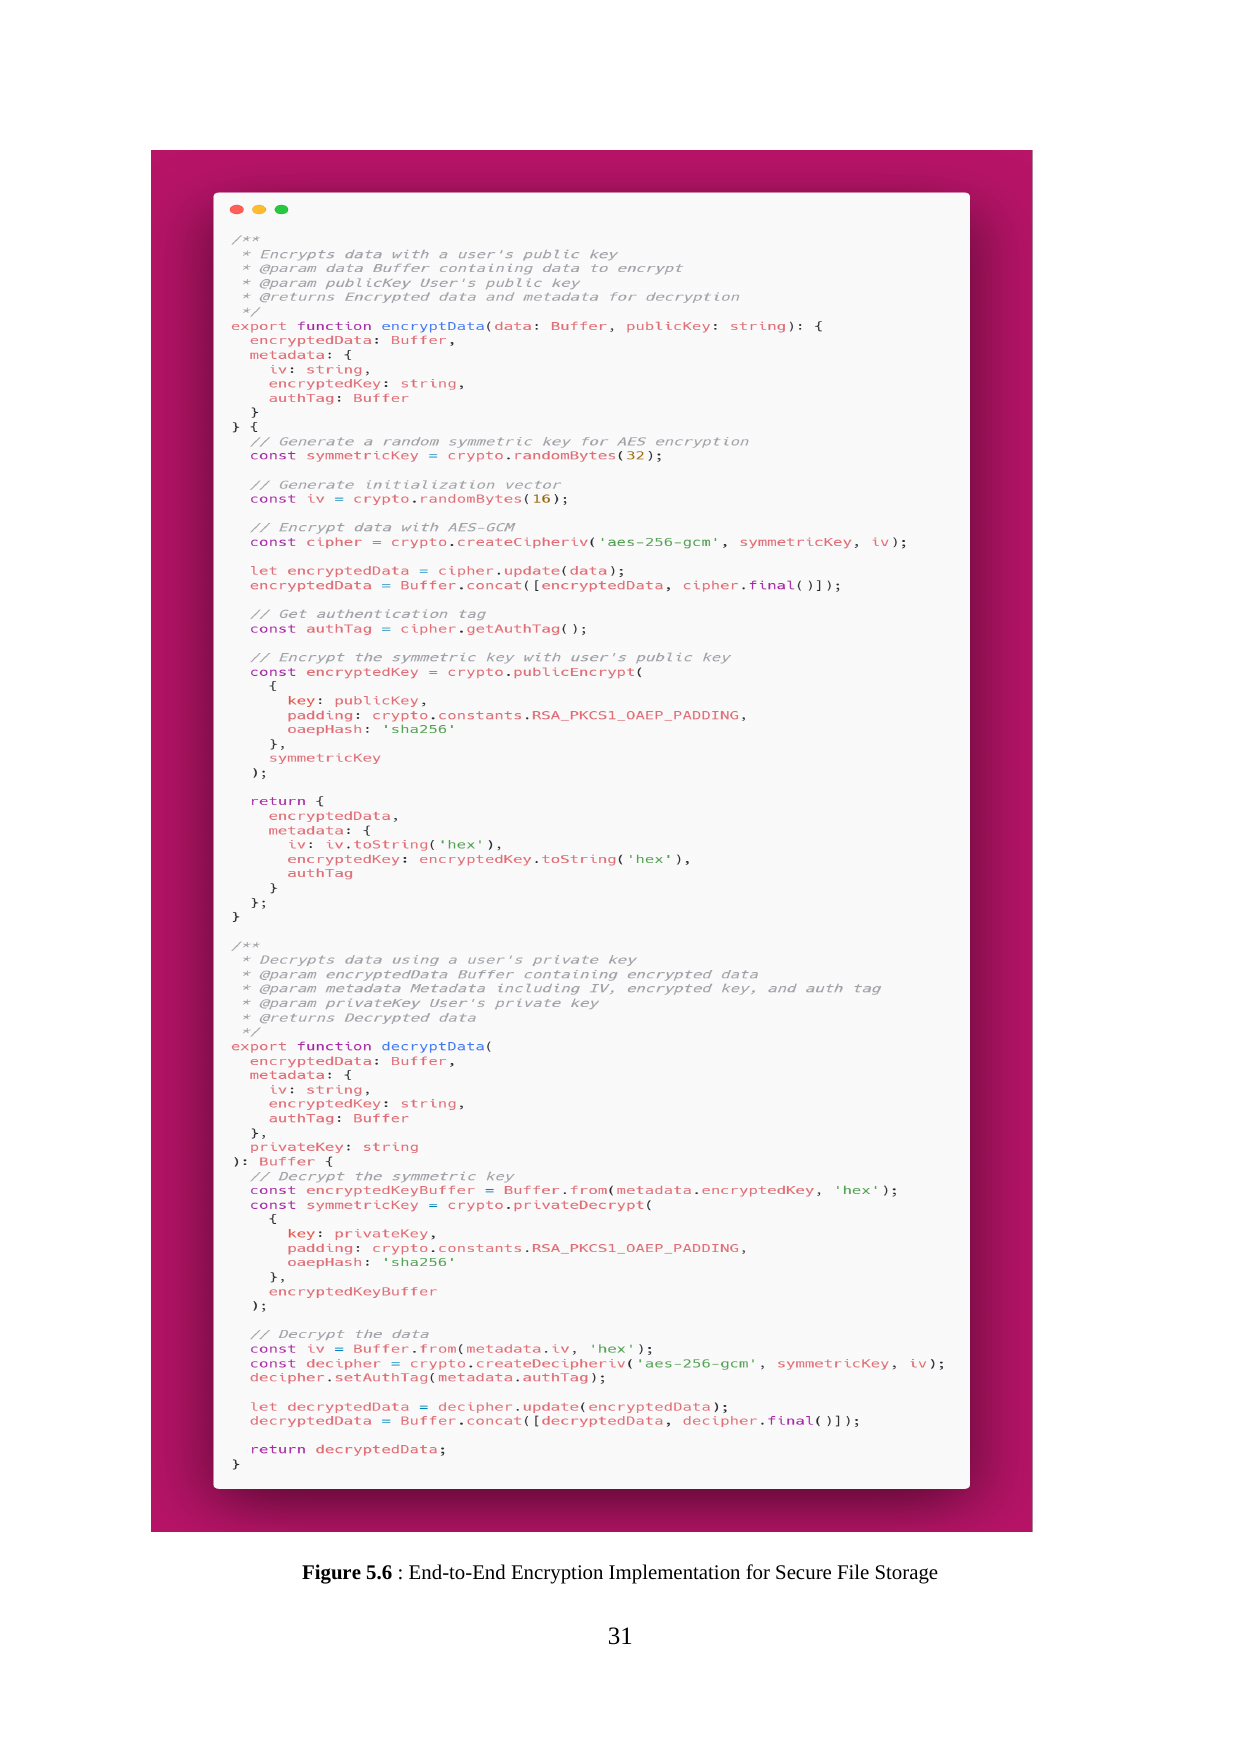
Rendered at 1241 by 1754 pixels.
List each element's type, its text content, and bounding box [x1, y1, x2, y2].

picture [150, 150, 1033, 1532]
text Figure 5.6 : End-to-End Encryption Implementation for Secure File Storage [150, 1560, 1090, 1584]
